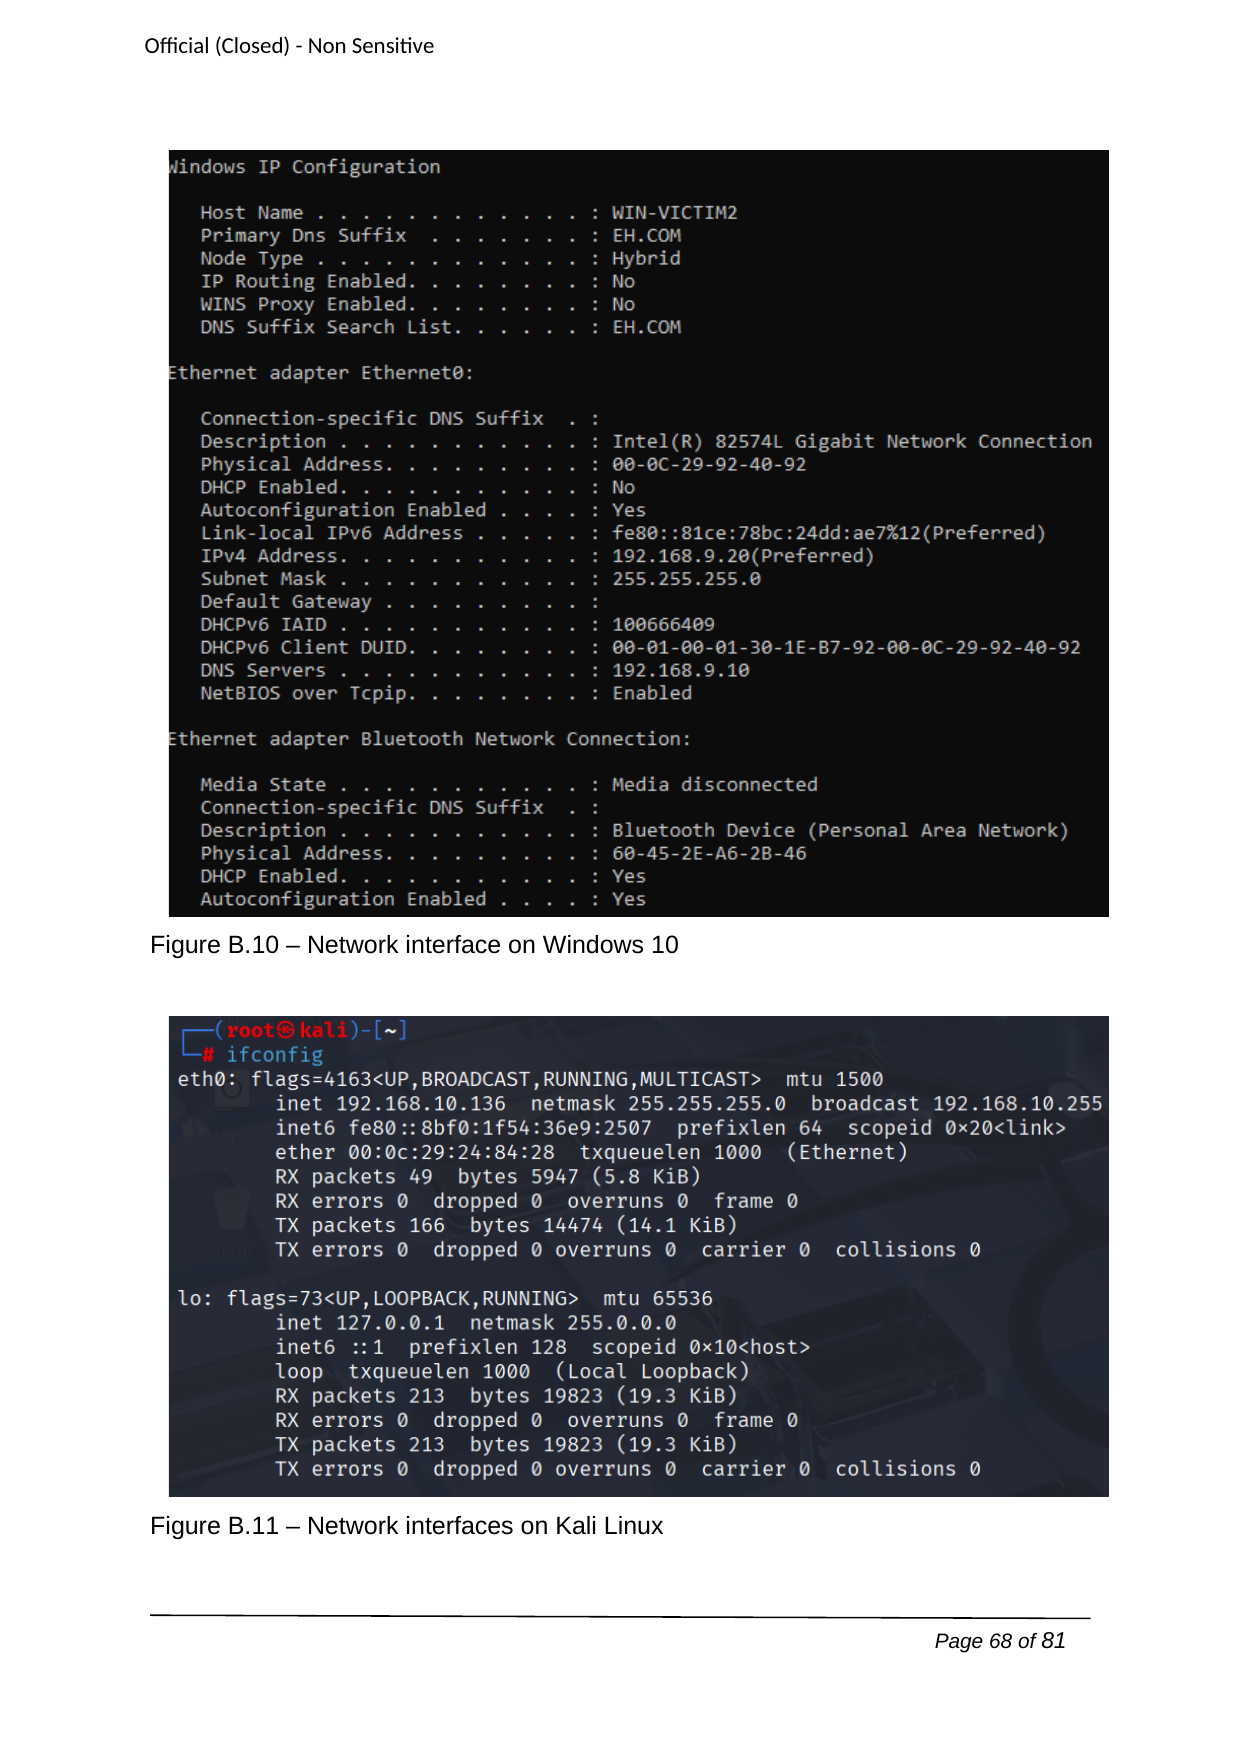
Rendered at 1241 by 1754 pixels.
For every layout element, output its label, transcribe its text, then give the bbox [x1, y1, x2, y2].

picture [168, 1016, 1109, 1497]
picture [168, 150, 1109, 917]
